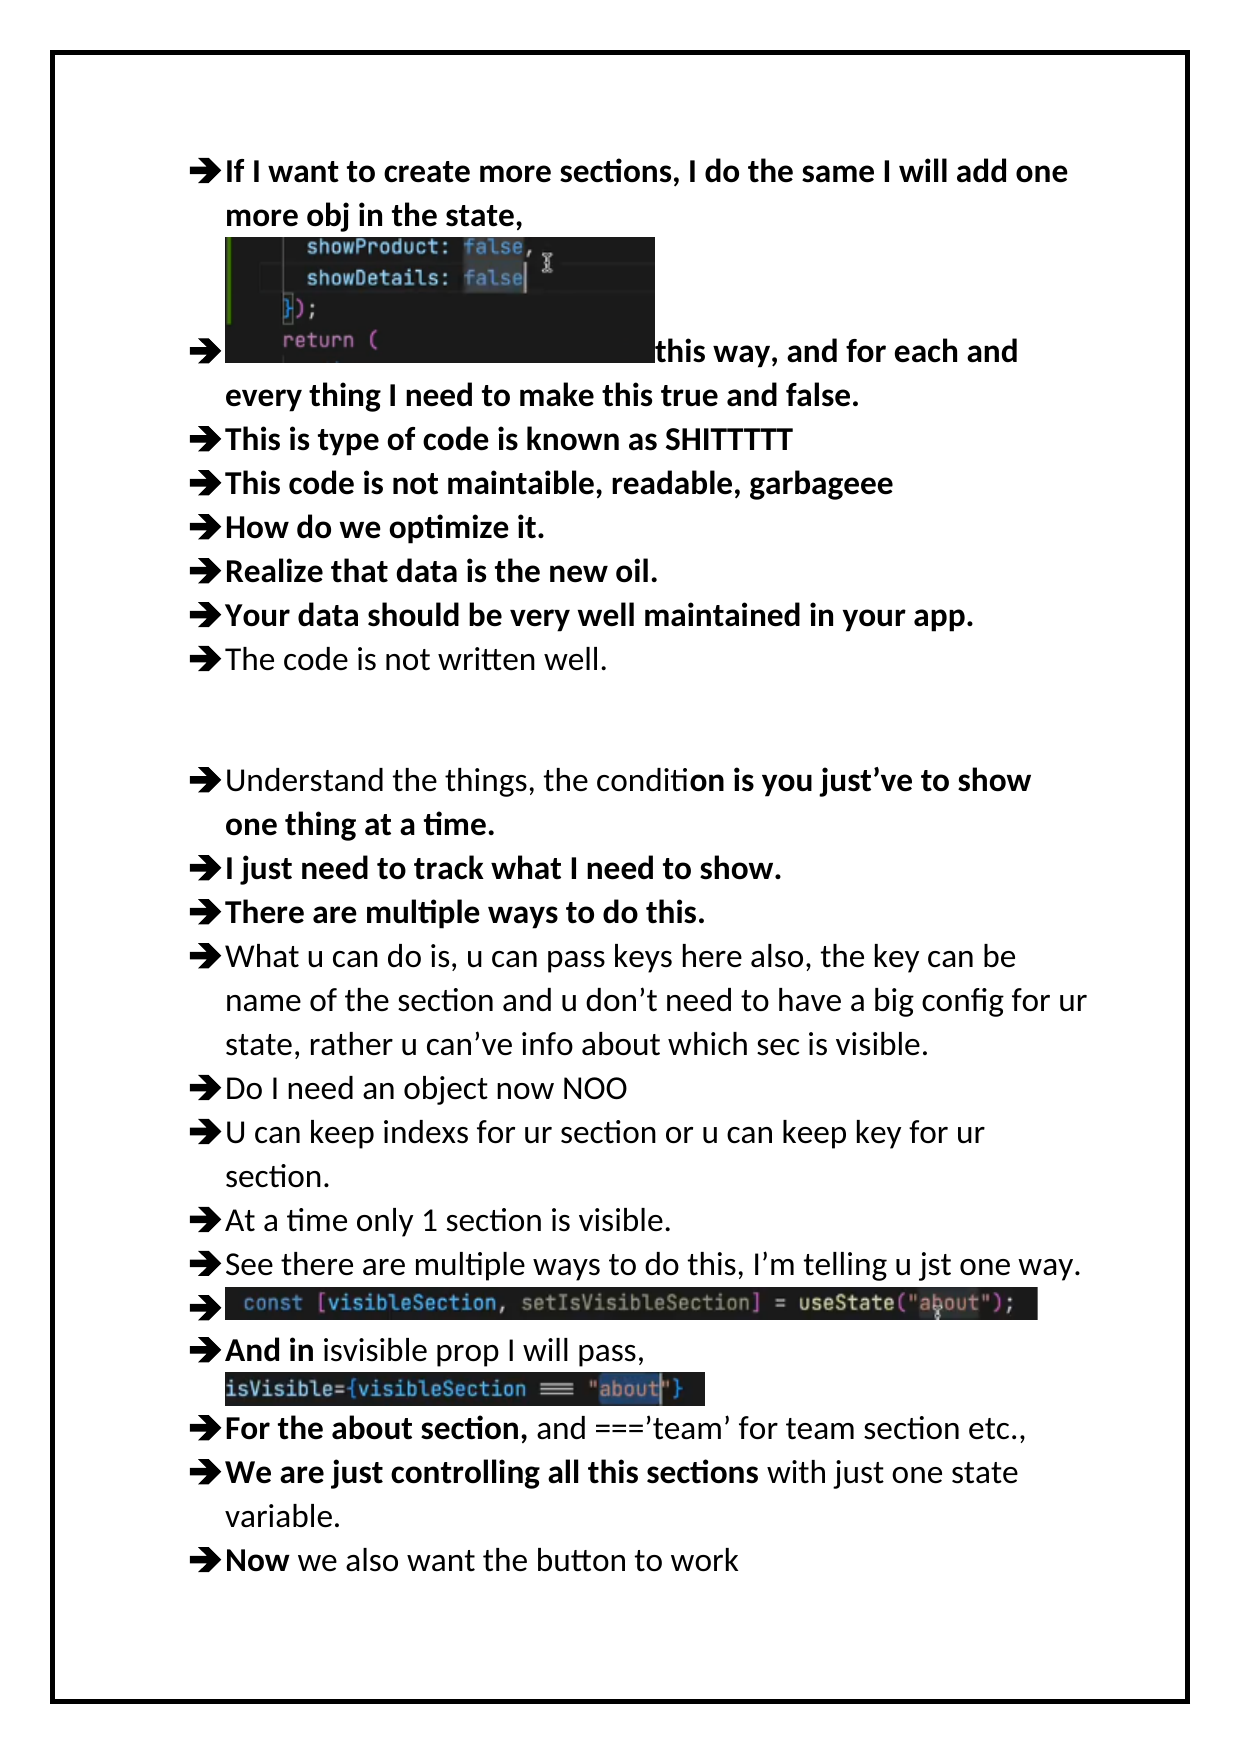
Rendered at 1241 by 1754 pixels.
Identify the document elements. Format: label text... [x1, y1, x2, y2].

list If I want to create more sections, I do the same I will add one more obj in the state, [187, 150, 1090, 235]
picture [225, 1287, 1038, 1320]
list The code is not written well. [187, 638, 1090, 679]
list U can keep indexs for ur section or u can keep key for ur section. [187, 1111, 1090, 1196]
picture [225, 237, 655, 363]
list What u can do is, u can pass keys here also, the key can be name of the section and u don’t need to have a big config for ur state, rather u can’ve info about which sec is visible. [187, 935, 1090, 1064]
list See there are multiple ways to do this, I’m telling u jst one way. [187, 1243, 1090, 1284]
list This is type of code is known as SHITTTTT [187, 418, 1090, 459]
list For the about section, and ===’team’ for team section etc., [187, 1407, 1090, 1448]
list There are multiple ways to do this. [187, 891, 1090, 932]
list This code is not maintaible, readable, garbageee [187, 462, 1090, 503]
list Realize that data is the new oil. [187, 550, 1090, 591]
list Do I need an object now NOO [187, 1067, 1090, 1108]
list I just need to track what I need to show. [187, 847, 1090, 888]
list Understand the things, the condition is you just’ve to show one thing at a time. [187, 759, 1090, 844]
picture [225, 1372, 705, 1406]
list Now we also want the button to work [187, 1539, 1090, 1580]
list At a time only 1 section is visible. [187, 1199, 1090, 1240]
list And in isvisible prop I will pass, [187, 1329, 1090, 1405]
list We are just controlling all this sections with just one state variable. [187, 1451, 1090, 1536]
list Your data should be very well maintained in your app. [187, 594, 1090, 635]
list How do we optimize it. [187, 506, 1090, 547]
